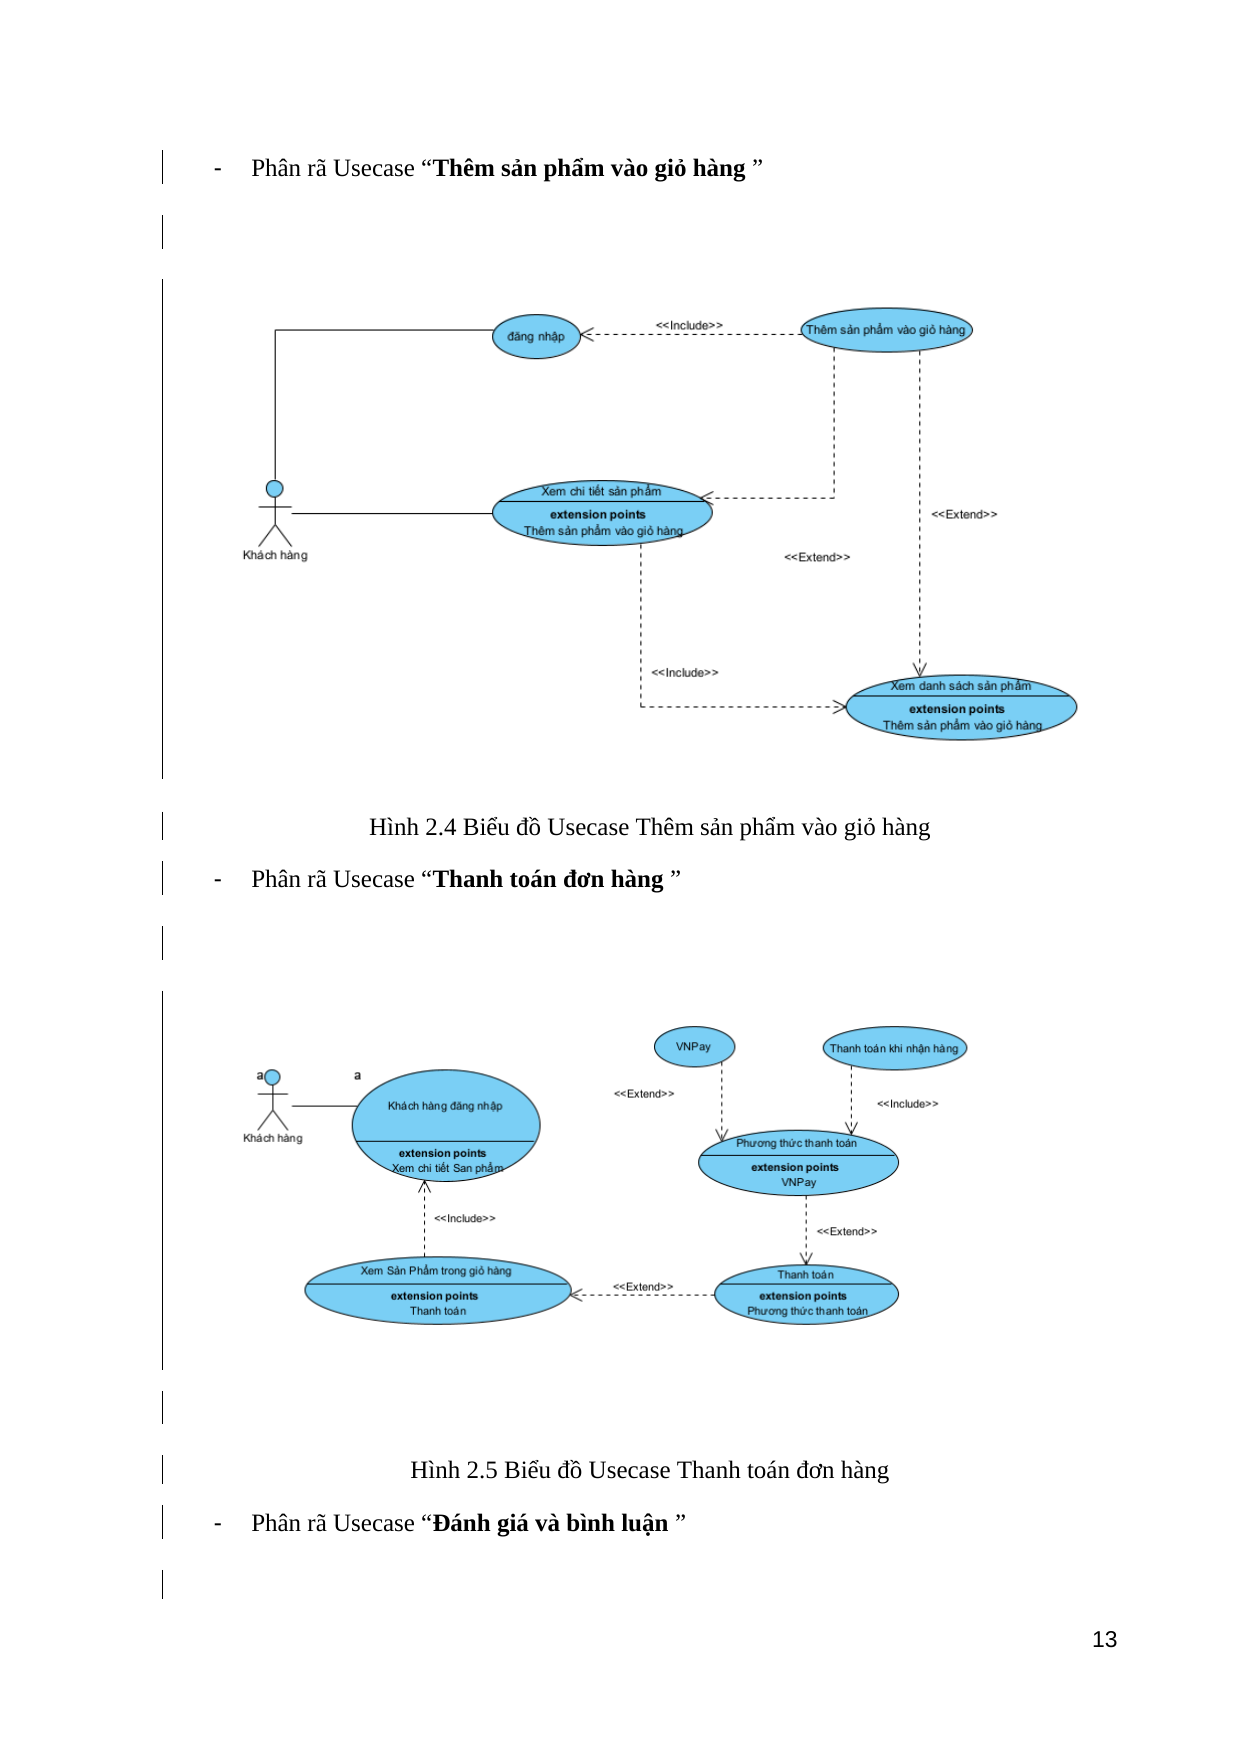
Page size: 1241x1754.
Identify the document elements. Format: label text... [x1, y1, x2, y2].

list Phân rã Usecase “Thanh toán đơn hàng ” [213, 861, 1122, 895]
text Hình 2.4 Biểu đồ Usecase Thêm sản phẩm vào giỏ hàng [177, 812, 1122, 840]
text Hình 2.5 Biểu đồ Usecase Thanh toán đơn hàng [177, 1455, 1122, 1484]
list Phân rã Usecase “Đánh giá và bình luận ” [213, 1505, 1122, 1539]
list Phân rã Usecase “Thêm sản phẩm vào giỏ hàng ” [213, 150, 1122, 184]
picture [177, 990, 1118, 1370]
picture [177, 279, 1118, 779]
